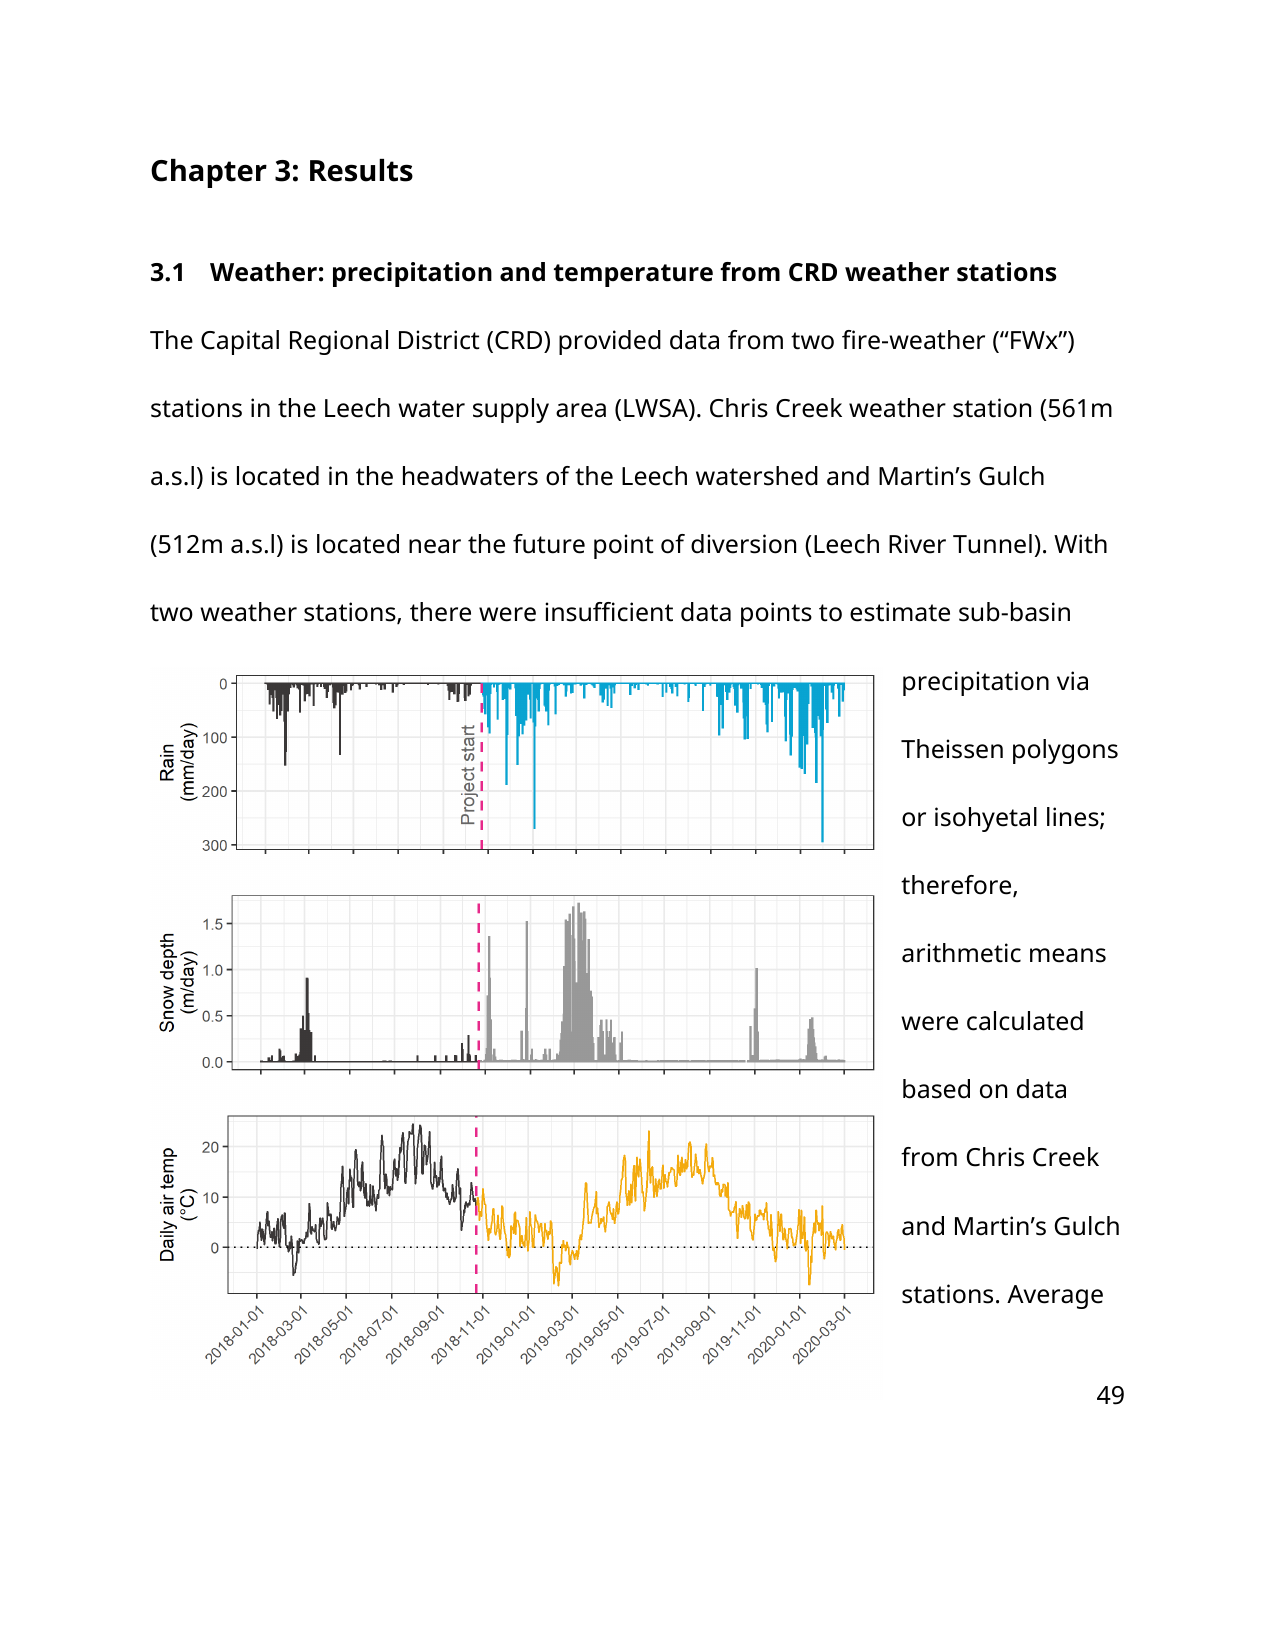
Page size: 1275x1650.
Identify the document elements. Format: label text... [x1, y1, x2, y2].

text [150, 322, 1125, 1310]
subtitle Weather: precipitation and temperature from CRD weather stations [150, 254, 1125, 288]
subtitle Results [150, 150, 1125, 190]
picture [150, 667, 883, 1400]
